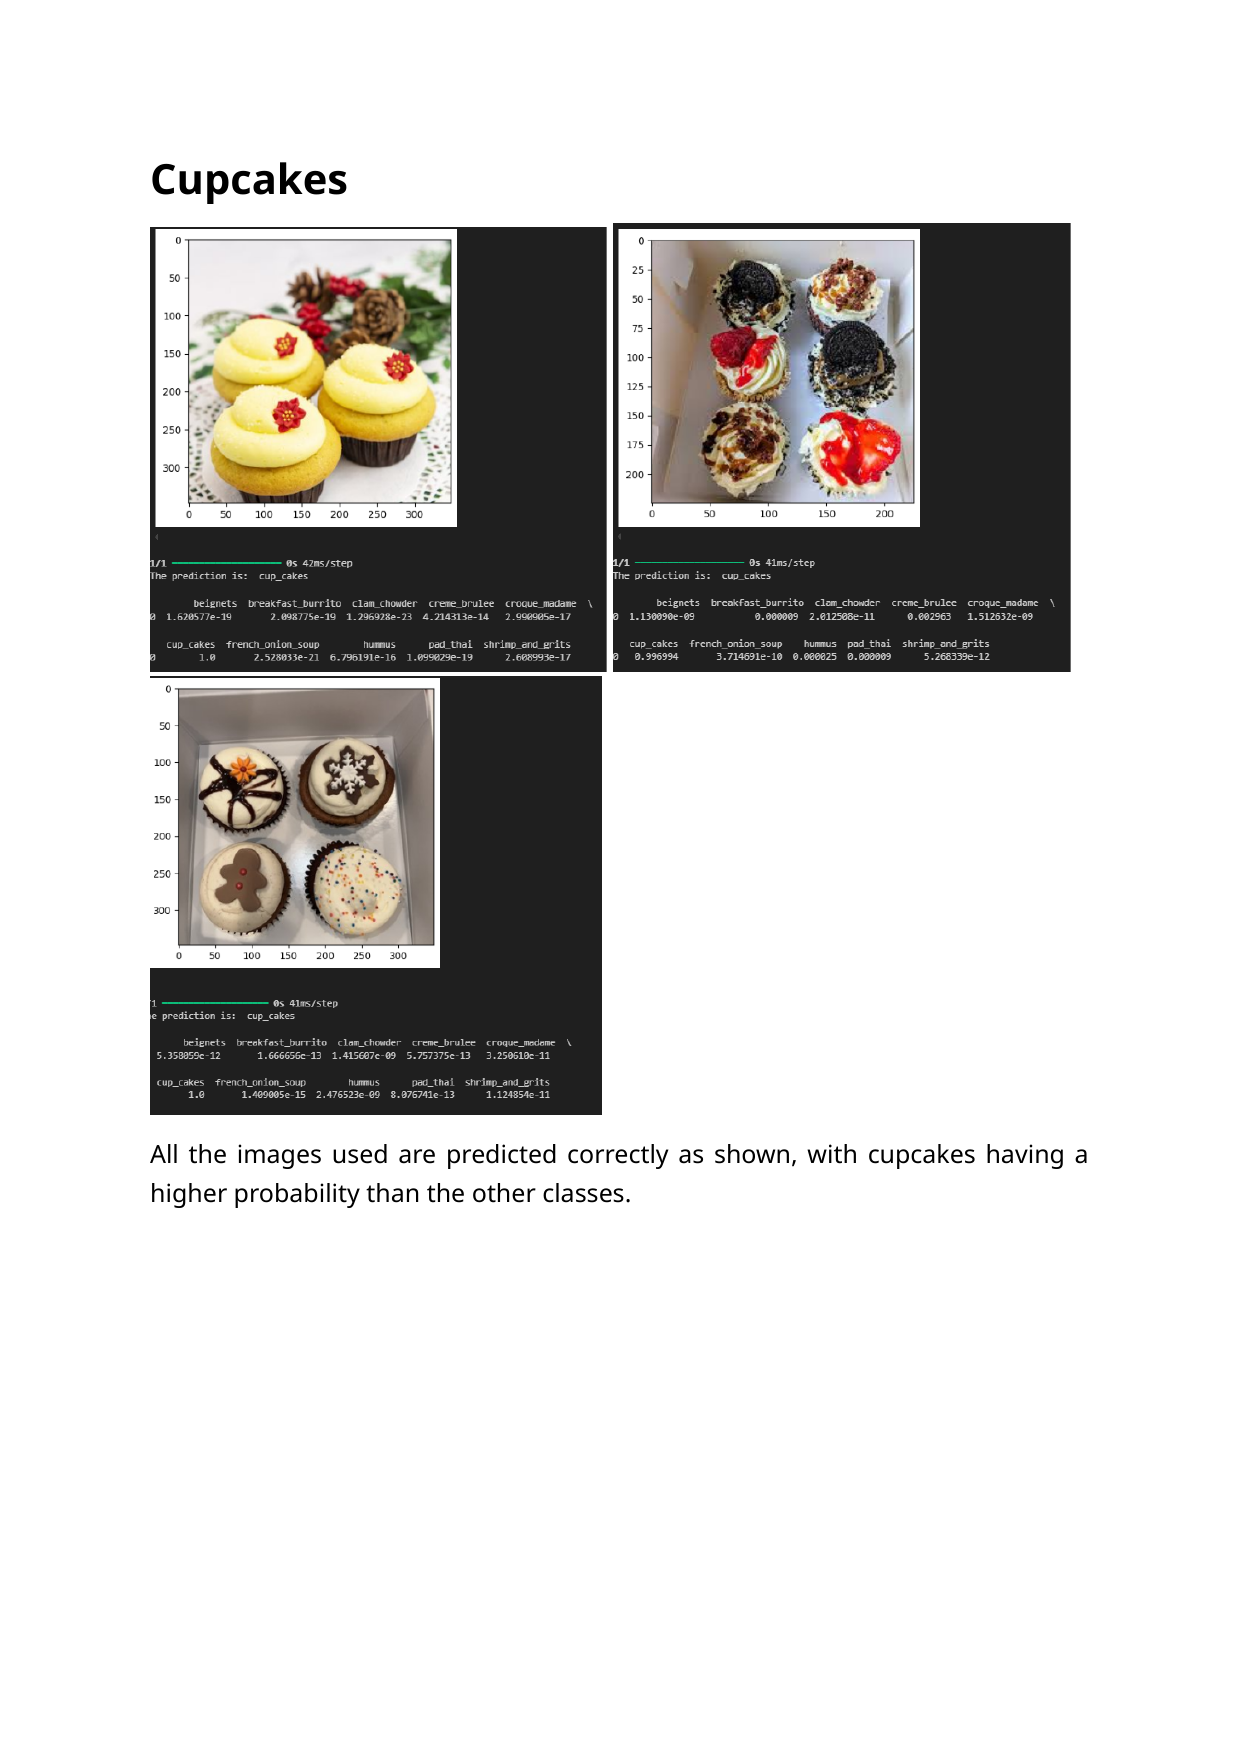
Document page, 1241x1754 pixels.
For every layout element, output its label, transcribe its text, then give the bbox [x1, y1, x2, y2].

subtitle Cupcakes [150, 150, 1090, 207]
text All the images used are predicted correctly as shown, with cupcakes having a higher probability than the other classes. [150, 1136, 1090, 1210]
picture [150, 676, 602, 1115]
picture [613, 223, 1071, 672]
picture [150, 227, 607, 672]
